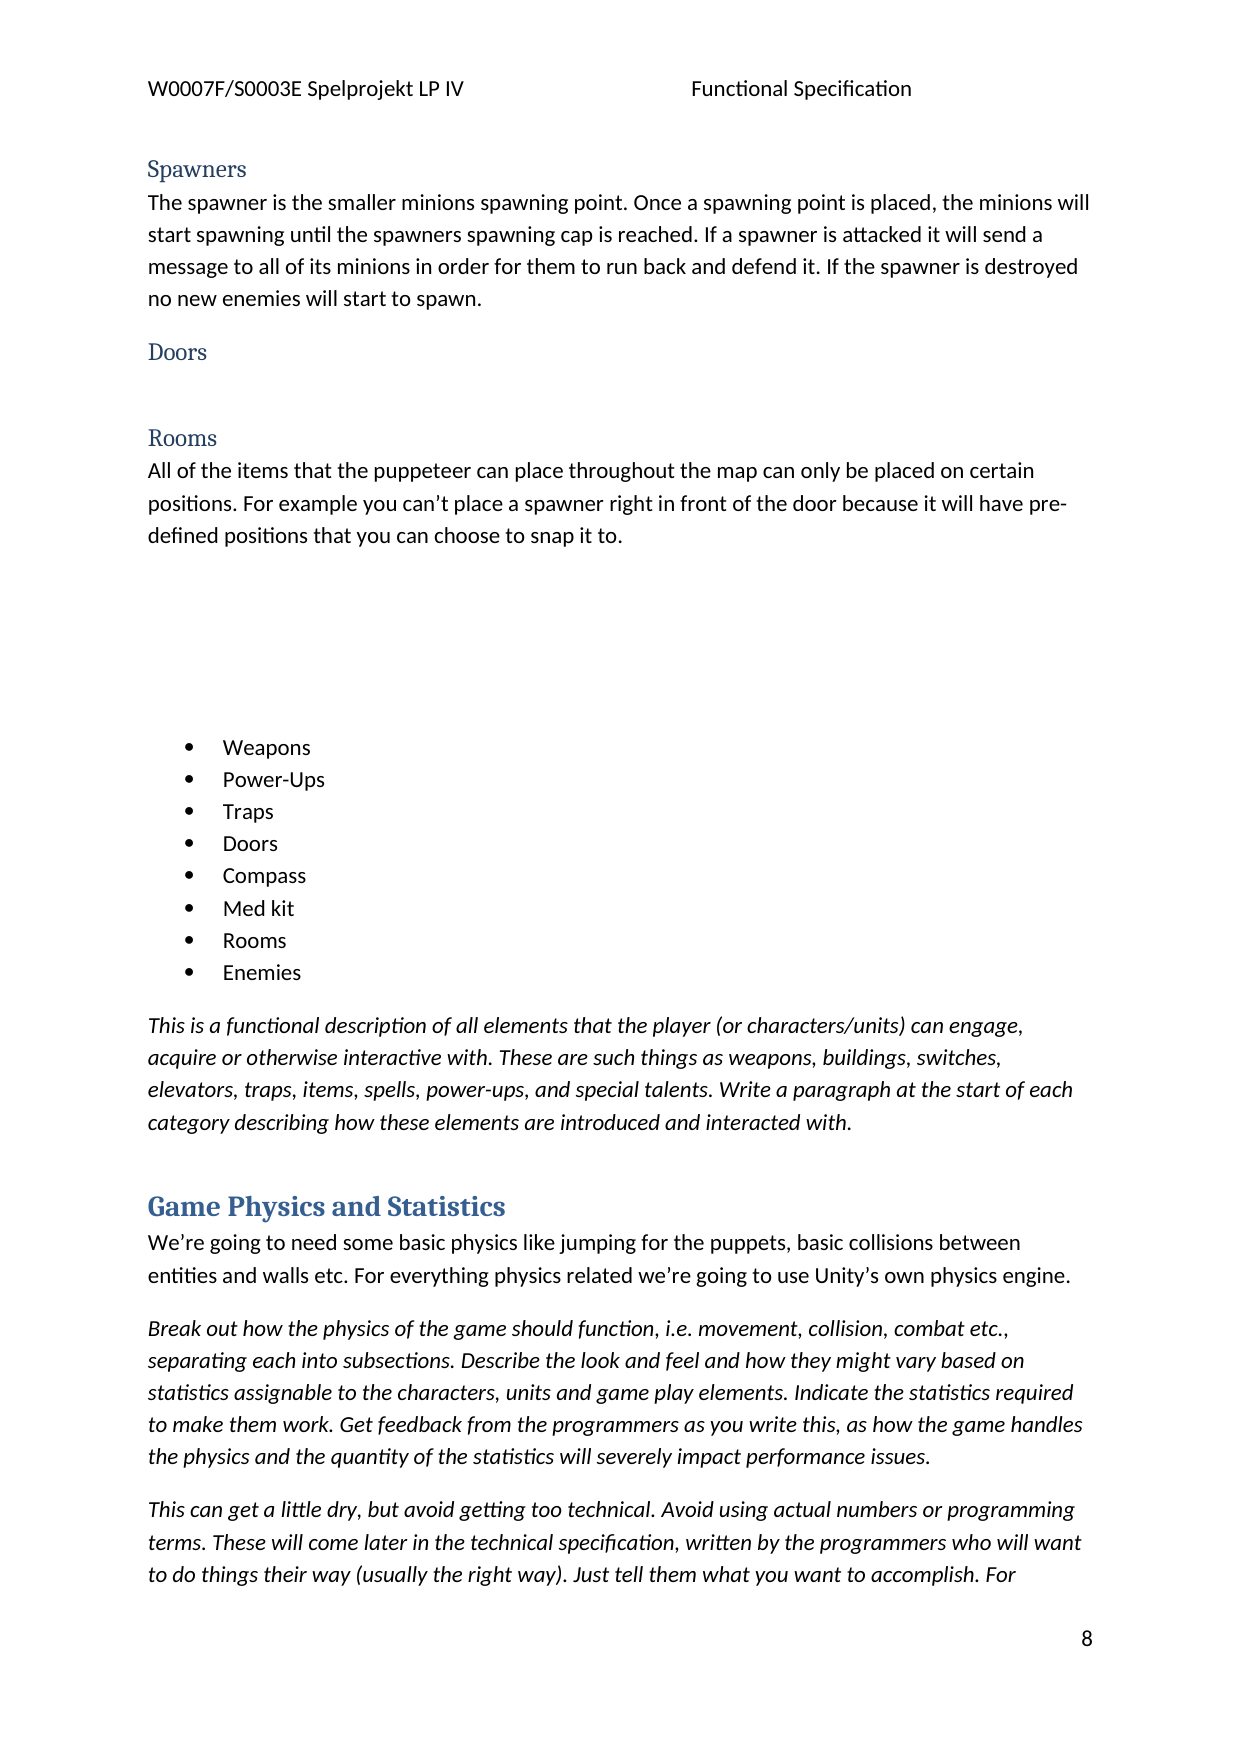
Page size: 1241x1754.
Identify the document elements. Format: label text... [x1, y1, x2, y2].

list Weapons [185, 733, 1093, 761]
list Compass [185, 862, 1093, 890]
list Rooms [185, 926, 1093, 954]
list Enemies [185, 958, 1093, 986]
subtitle Game Physics and Statistics [148, 1190, 1093, 1223]
text The spawner is the smaller minions spawning point. Once a spawning point is placed, the minions will start spawning until the spawners spawning cap is reached. If a spawner is attacked it will send a message to all of its minions in order for them to run back and defend it. If the spawner is destroyed no new enemies will start to spawn. [148, 188, 1093, 312]
text We’re going to need some basic physics like jumping for the puppets, basic collisions between entities and walls etc. For everything physics related we’re going to use Unity’s own physics engine. [148, 1228, 1093, 1289]
subtitle Rooms [148, 423, 1093, 452]
text This is a functional description of all elements that the player (or characters/units) can engage, acquire or otherwise interactive with. These are such things as weapons, buildings, switches, elevators, traps, items, spells, power-ups, and special talents. Write a paragraph at the start of each category describing how these elements are introduced and interacted with. [148, 1011, 1093, 1136]
list Med kit [185, 894, 1093, 922]
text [148, 1496, 1093, 1588]
text All of the items that the puppeteer can place throughout the map can only be placed on certain positions. For example you can’t place a spawner right in front of the door because it will have pre-defined positions that you can choose to snap it to. [148, 456, 1093, 549]
list Traps [185, 797, 1093, 825]
list Doors [185, 829, 1093, 857]
subtitle Spawners [148, 155, 1093, 183]
text Break out how the physics of the game should function, i.e. movement, collision, combat etc., separating each into subsections. Describe the look and feel and how they might vary based on statistics assignable to the characters, units and game play elements. Indicate the statistics required to make them work. Get feedback from the programmers as you write this, as how the game handles the physics and the quantity of the statistics will severely impact performance issues. [148, 1314, 1093, 1471]
subtitle Doors [148, 337, 1093, 366]
list Power-Ups [185, 765, 1093, 793]
